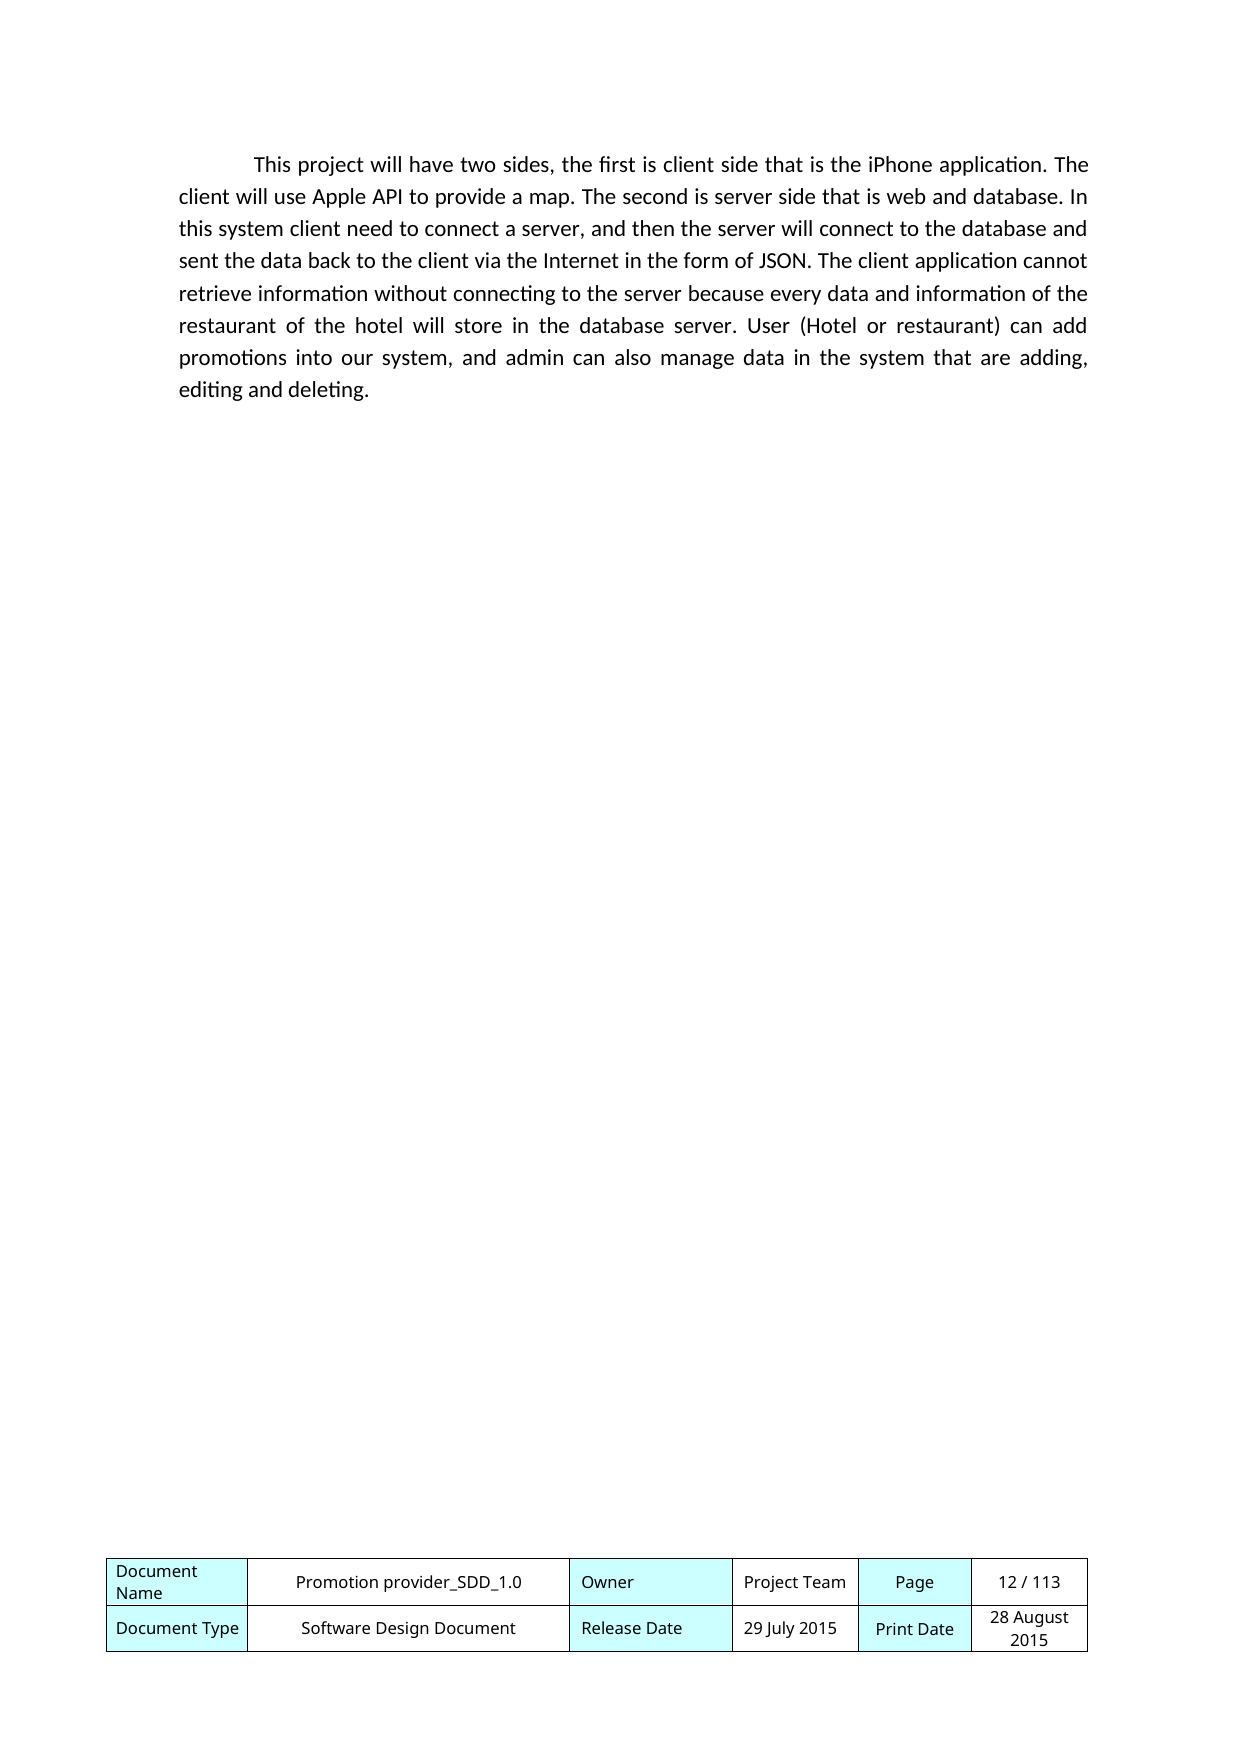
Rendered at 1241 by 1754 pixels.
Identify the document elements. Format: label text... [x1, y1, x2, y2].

text This project will have two sides, the first is client side that is the iPhone application. The client will use Apple API to provide a map. The second is server side that is web and database. In this system client need to connect a server, and then the server will connect to the database and sent the data back to the client via the Internet in the form of JSON. The client application cannot retrieve information without connecting to the server because every data and information of the restaurant of the hotel will store in the database server. User (Hotel or restaurant) can add promotions into our system, and admin can also manage data in the system that are adding, editing and deleting. [178, 150, 1090, 403]
